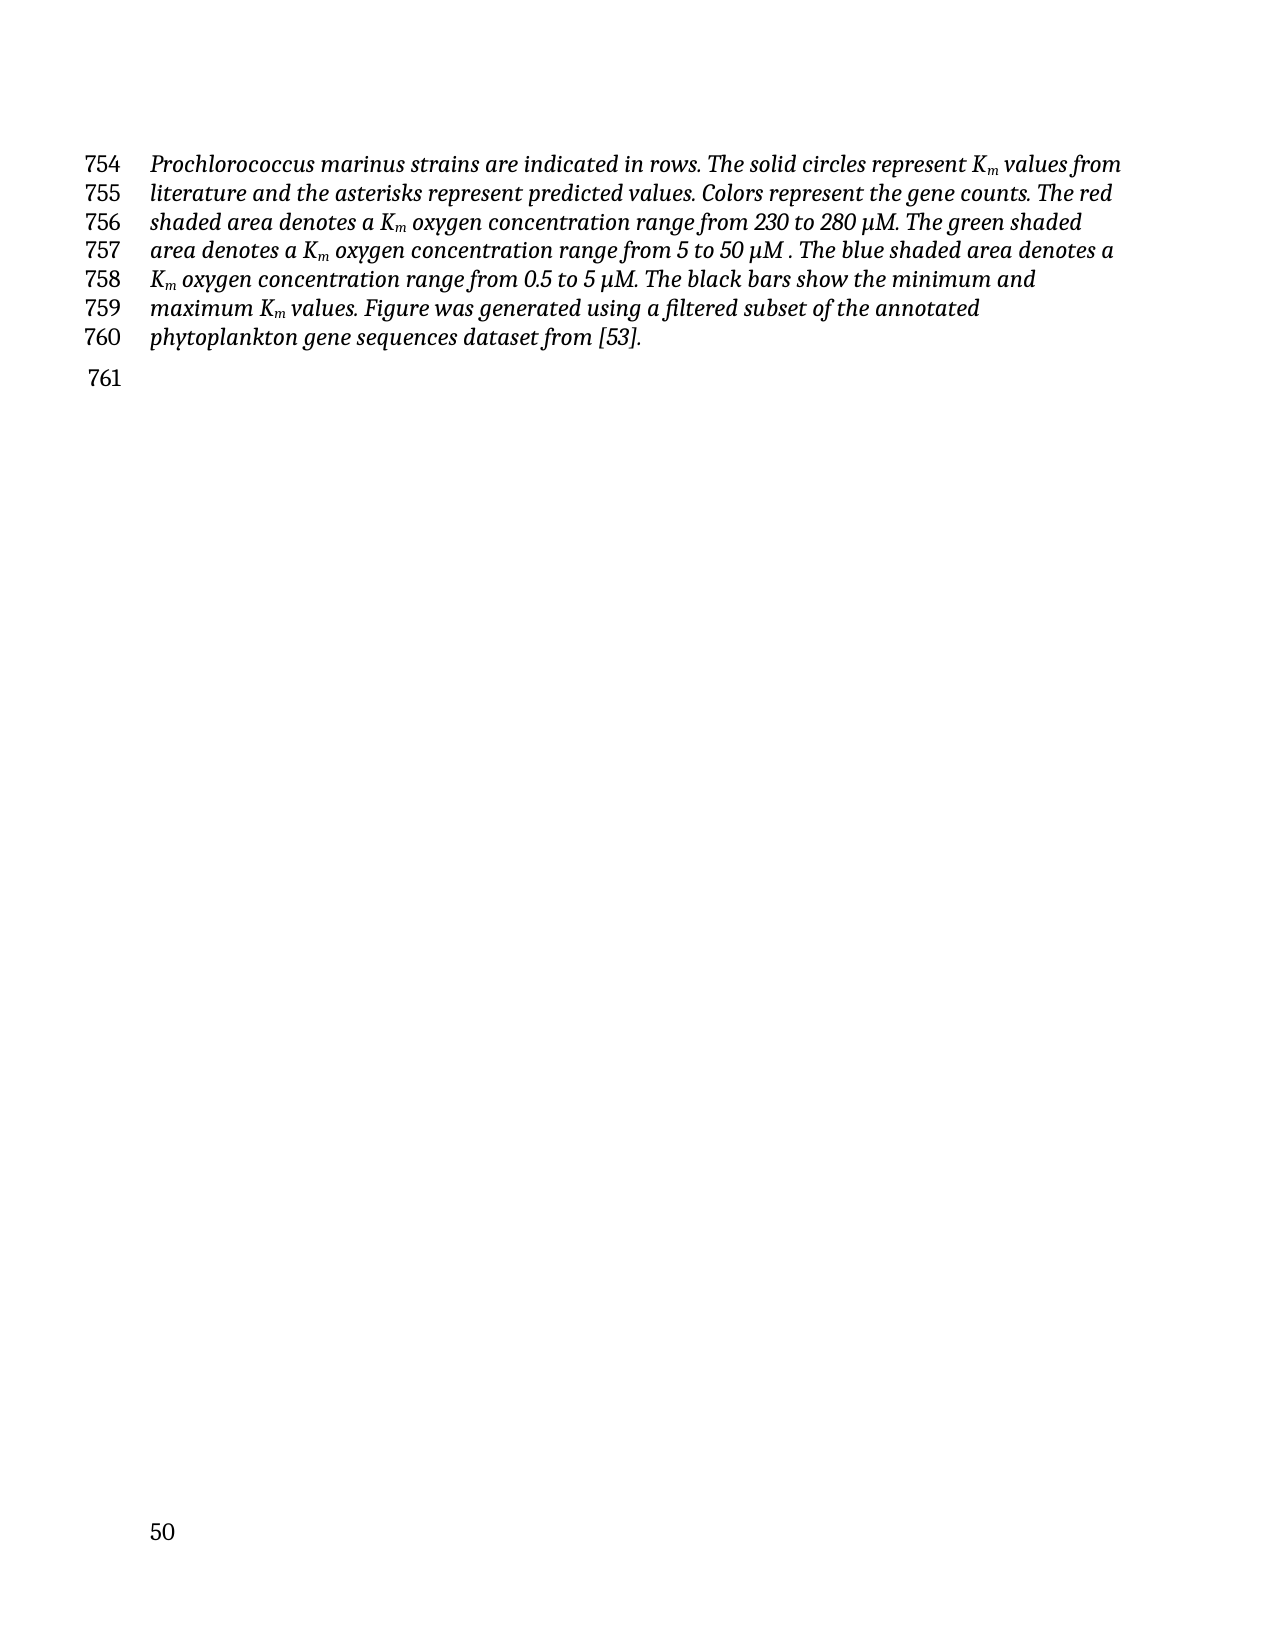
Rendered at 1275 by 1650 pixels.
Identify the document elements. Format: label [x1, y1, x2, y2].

text [150, 150, 1125, 351]
